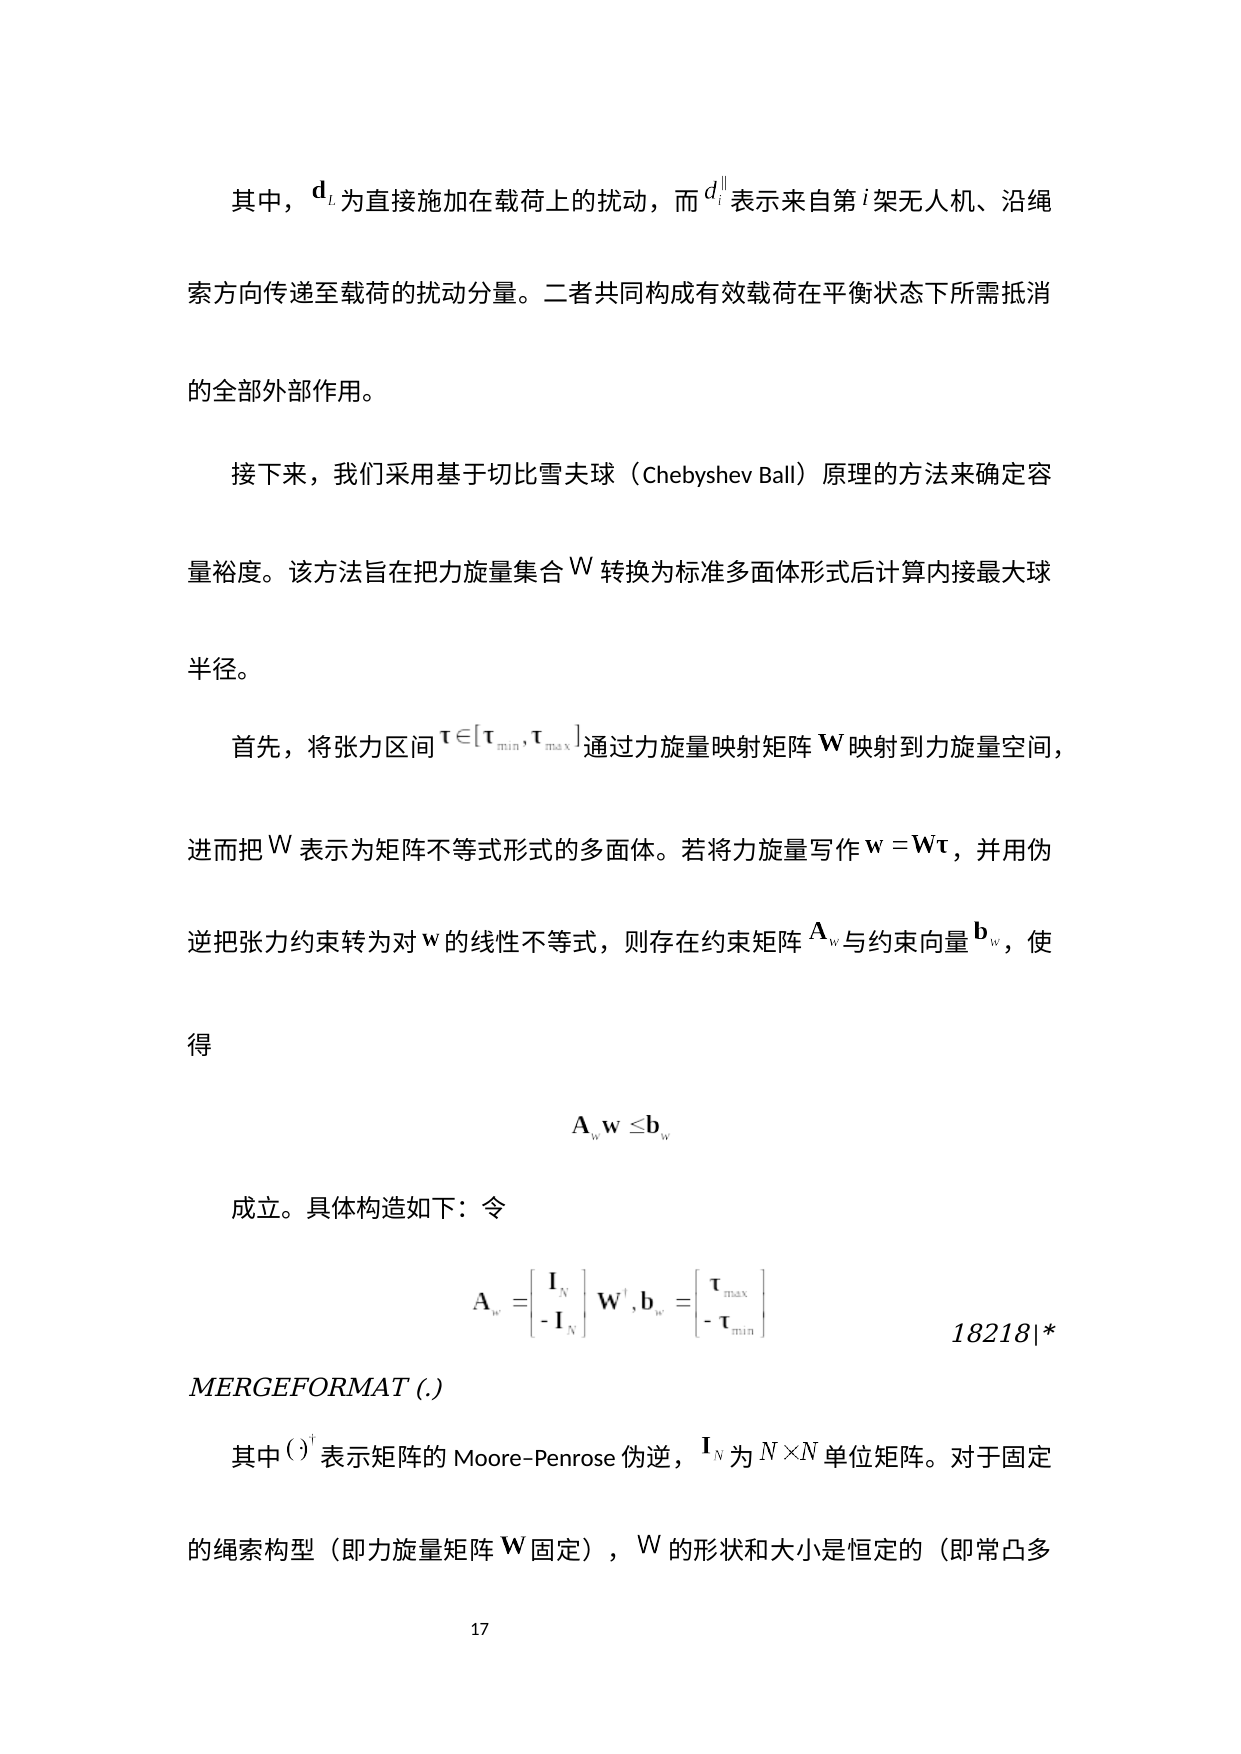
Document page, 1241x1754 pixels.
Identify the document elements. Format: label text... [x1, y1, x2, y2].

text 首先，将张力区间通过力旋量映射矩阵映射到力旋量空间，进而把表示为矩阵不等式形式的多面体。若将力旋量写作，并用伪逆把张力约束转为对的线性不等式，则存在约束矩阵与约束向量，使得 [187, 718, 1053, 1076]
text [187, 1418, 1053, 1581]
text 其中，为直接施加在载荷上的扰动，而表示来自第架无人机、沿绳索方向传递至载荷的扰动分量。二者共同构成有效载荷在平衡状态下所需抵消的全部外部作用。 [187, 162, 1053, 422]
text 接下来，我们采用基于切比雪夫球（Chebyshev Ball）原理的方法来确定容量裕度。该方法旨在把力旋量集合转换为标准多面体形式后计算内接最大球半径。 [187, 440, 1053, 700]
text 成立。具体构造如下：令 [187, 1174, 1053, 1239]
